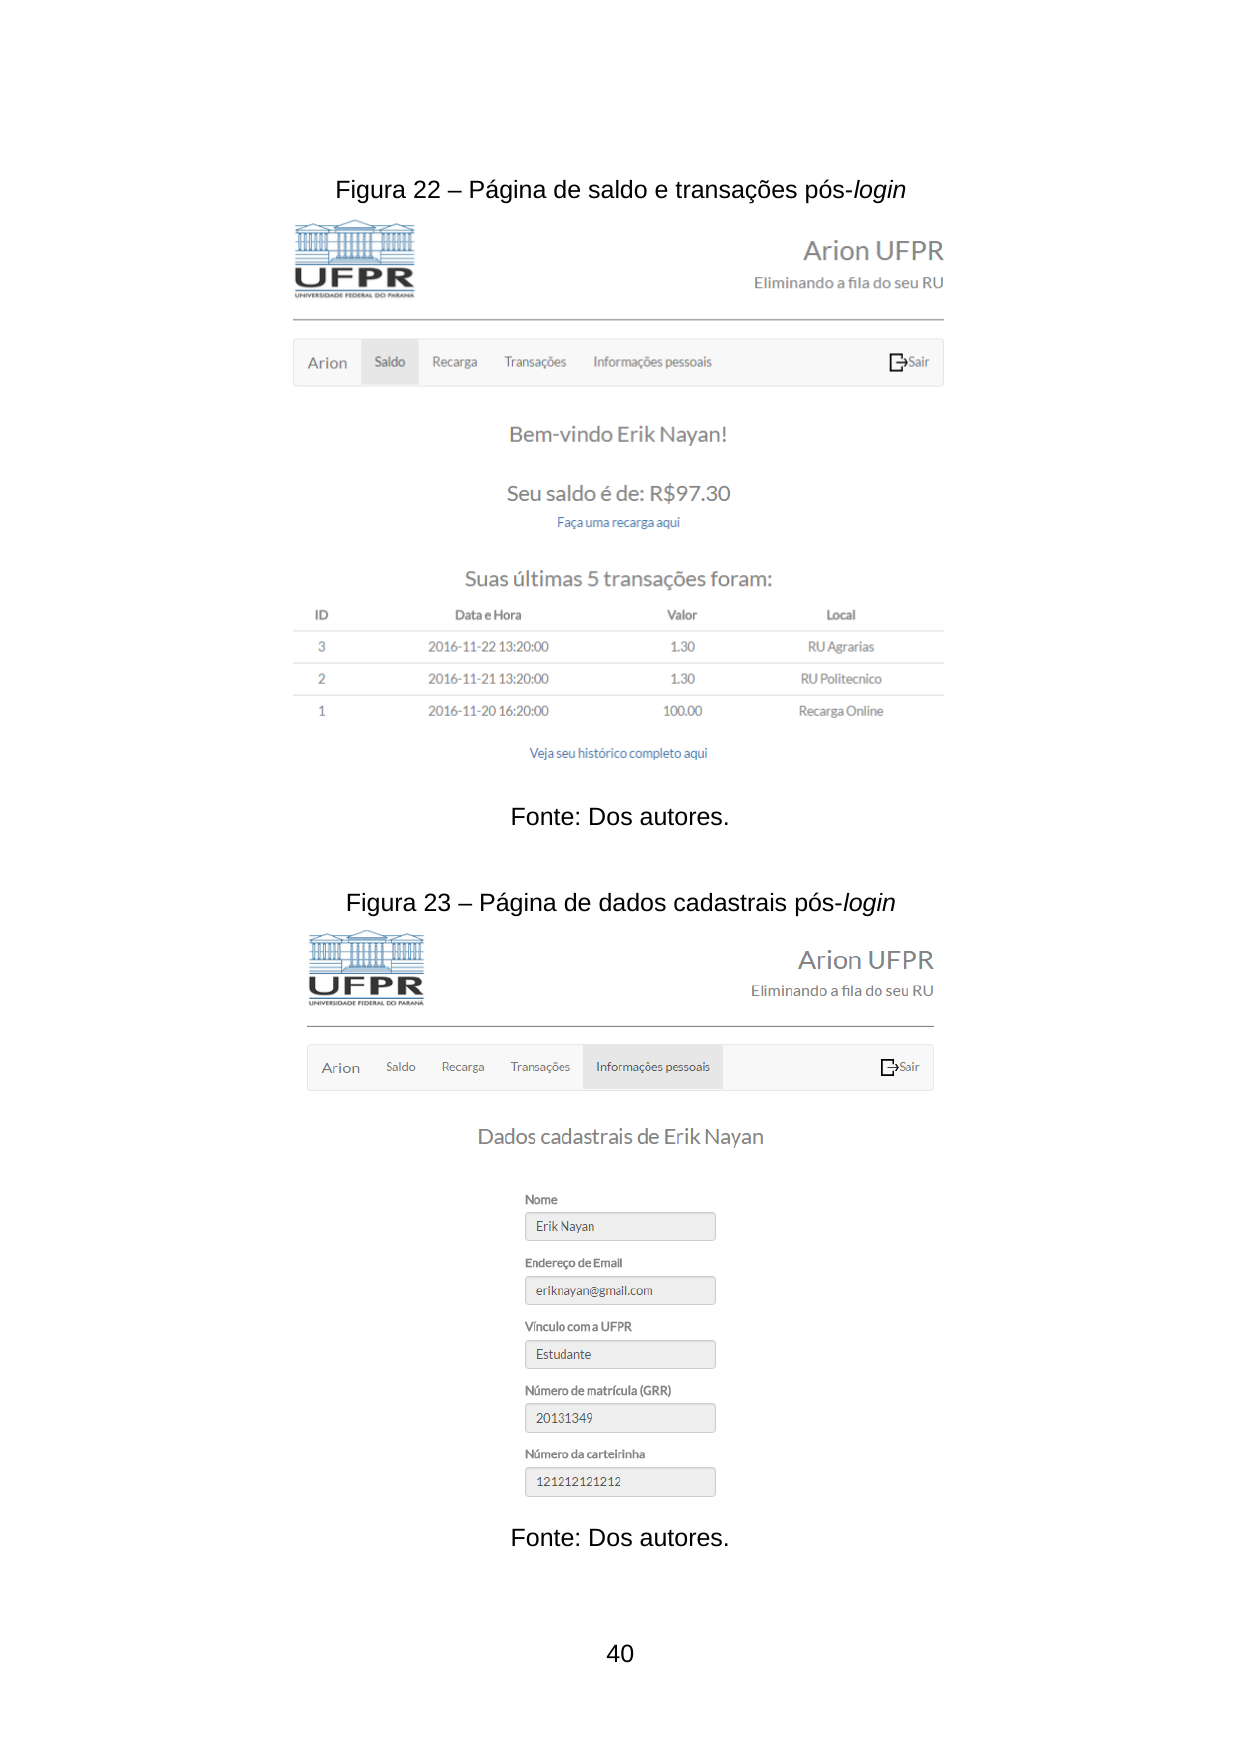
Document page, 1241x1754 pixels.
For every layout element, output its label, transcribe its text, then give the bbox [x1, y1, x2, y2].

picture [292, 218, 948, 787]
text Fonte: Dos autores. [177, 801, 1063, 830]
picture [305, 930, 935, 1509]
text Fonte: Dos autores. [177, 1523, 1063, 1552]
